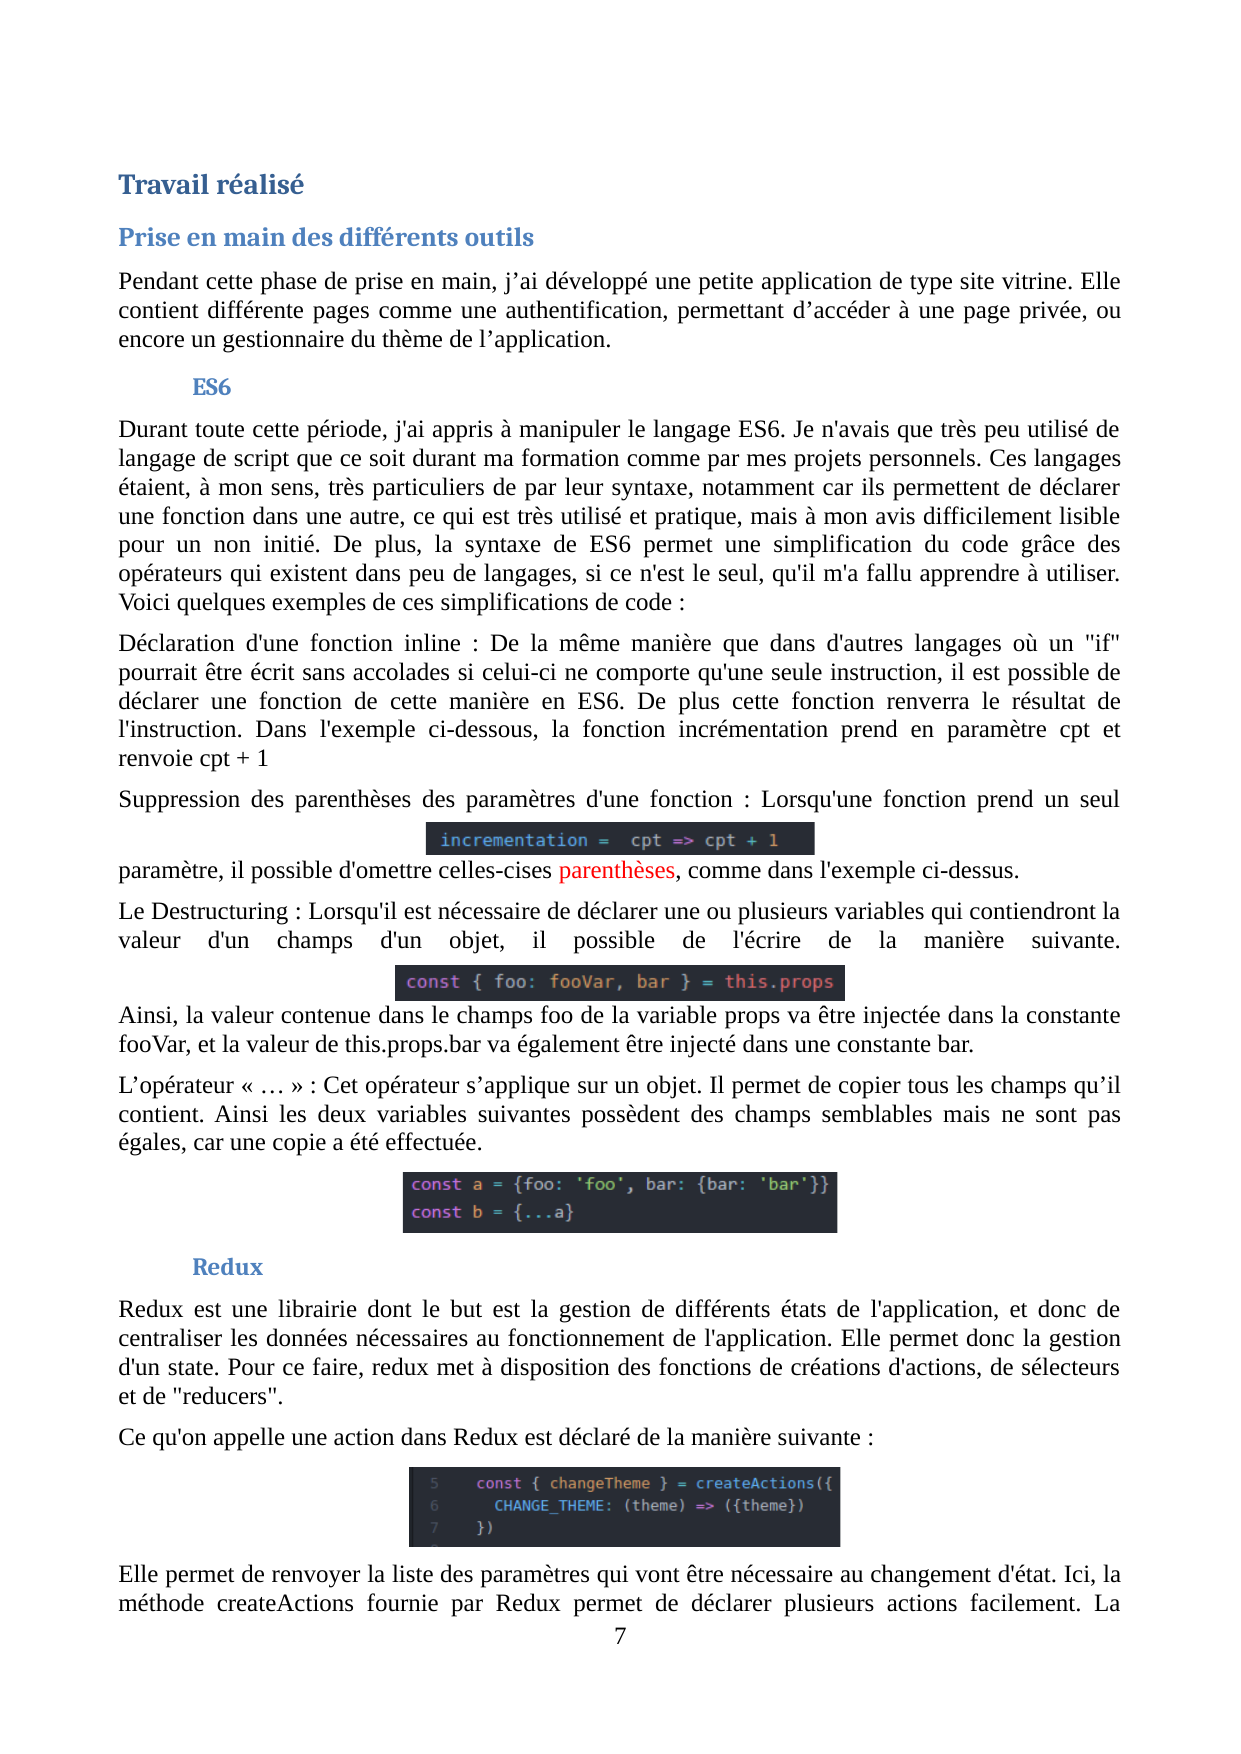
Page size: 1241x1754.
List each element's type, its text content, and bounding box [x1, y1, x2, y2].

picture [395, 965, 845, 1001]
picture [409, 1467, 841, 1547]
text Redux est une librairie dont le but est la gestion de différents états de l'application, et donc de centraliser les données nécessaires au fonctionnement de l'application. Elle permet donc la gestion d'un state. Pour ce faire, redux met à disposition des fonctions de créations d'actions, de sélecteurs et de "reducers". [118, 1294, 1122, 1409]
picture [425, 822, 815, 855]
text Suppression des parenthèses des paramètre d'une fonction : Lorsqu'une fonction prend un seul paramètre, il possible d'omettre , comme dans l'exemple ci-dessus. [118, 784, 1122, 883]
picture [402, 1172, 838, 1233]
text Déclaration d'une fonction inline : De la même manière que dans d'autres langages où un "if" pourrait être écrit sans accolades si celui-ci ne comporte qu'une seule instruction, il est possible de déclarer une fonction de cette manière en ES6. De plus cette fonction renverra le résultat de l'instruction. Dans l'exemple ci-dessous, la fonction incrémentation prend en paramètre cpt et renvoie cpt + 1 [118, 628, 1122, 772]
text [118, 1463, 1122, 1617]
text Pendant cette phase de prise en main, j’ai développé une petite application de type site vitrine. Elle contient différente pages comme une authentification, permettant d’accéder à une page privée, ou encore un gestionnaire du thème de l’application. [118, 266, 1122, 352]
text L’opérateur « … » : Cet opérateur s’applique sur un objet. Il permet de copier tous les champs qu’il contient. Ainsi les deux variables suivantes possèdent des champs semblables mais ne sont pas égales, car une copie a été effectuée. [118, 1070, 1122, 1156]
subtitle Prise en main des différents outils [118, 222, 1122, 254]
subtitle ES6 [192, 373, 1122, 402]
text Ce qu'on appelle une action dans Redux est déclaré de la manière suivante : [118, 1422, 1122, 1451]
text Le Destructuring : Lorsqu'il est nécessaire de déclarer une ou plusieurs variables qui contiendront la valeur d'un champs d'un objet, il possible de l'écrire de la manière suivante. Ainsi, la valeur contenue dans le champs foo de la variable props va être injectée dans la constante fooVar, et la valeur de this.props.bar va également être injecté dans une constante bar. [118, 896, 1122, 1057]
subtitle Travail réalisé [118, 168, 1122, 202]
text Durant toute cette période, j'ai appris à manipuler le langage ES6. Je n'avais que très peu utilisé de langage de script que ce soit durant ma formation comme par mes projets personnels. Ces langages étaient, à mon sens, très particuliers de par leur syntaxe, notamment car ils permettent de déclarer une fonction dans une autre, ce qui est très utilisé et pratique, mais mon avis difficilement lisible pour un non initié. De plus, la syntaxe de ES6 permet une simplification du code grâce des opérateurs qui existent dans peu de langages, si ce n'est le seul, qu'il m'a fallu apprendre à utiliser. Voici quelques exemples de ces simplifications de code : [118, 414, 1122, 616]
